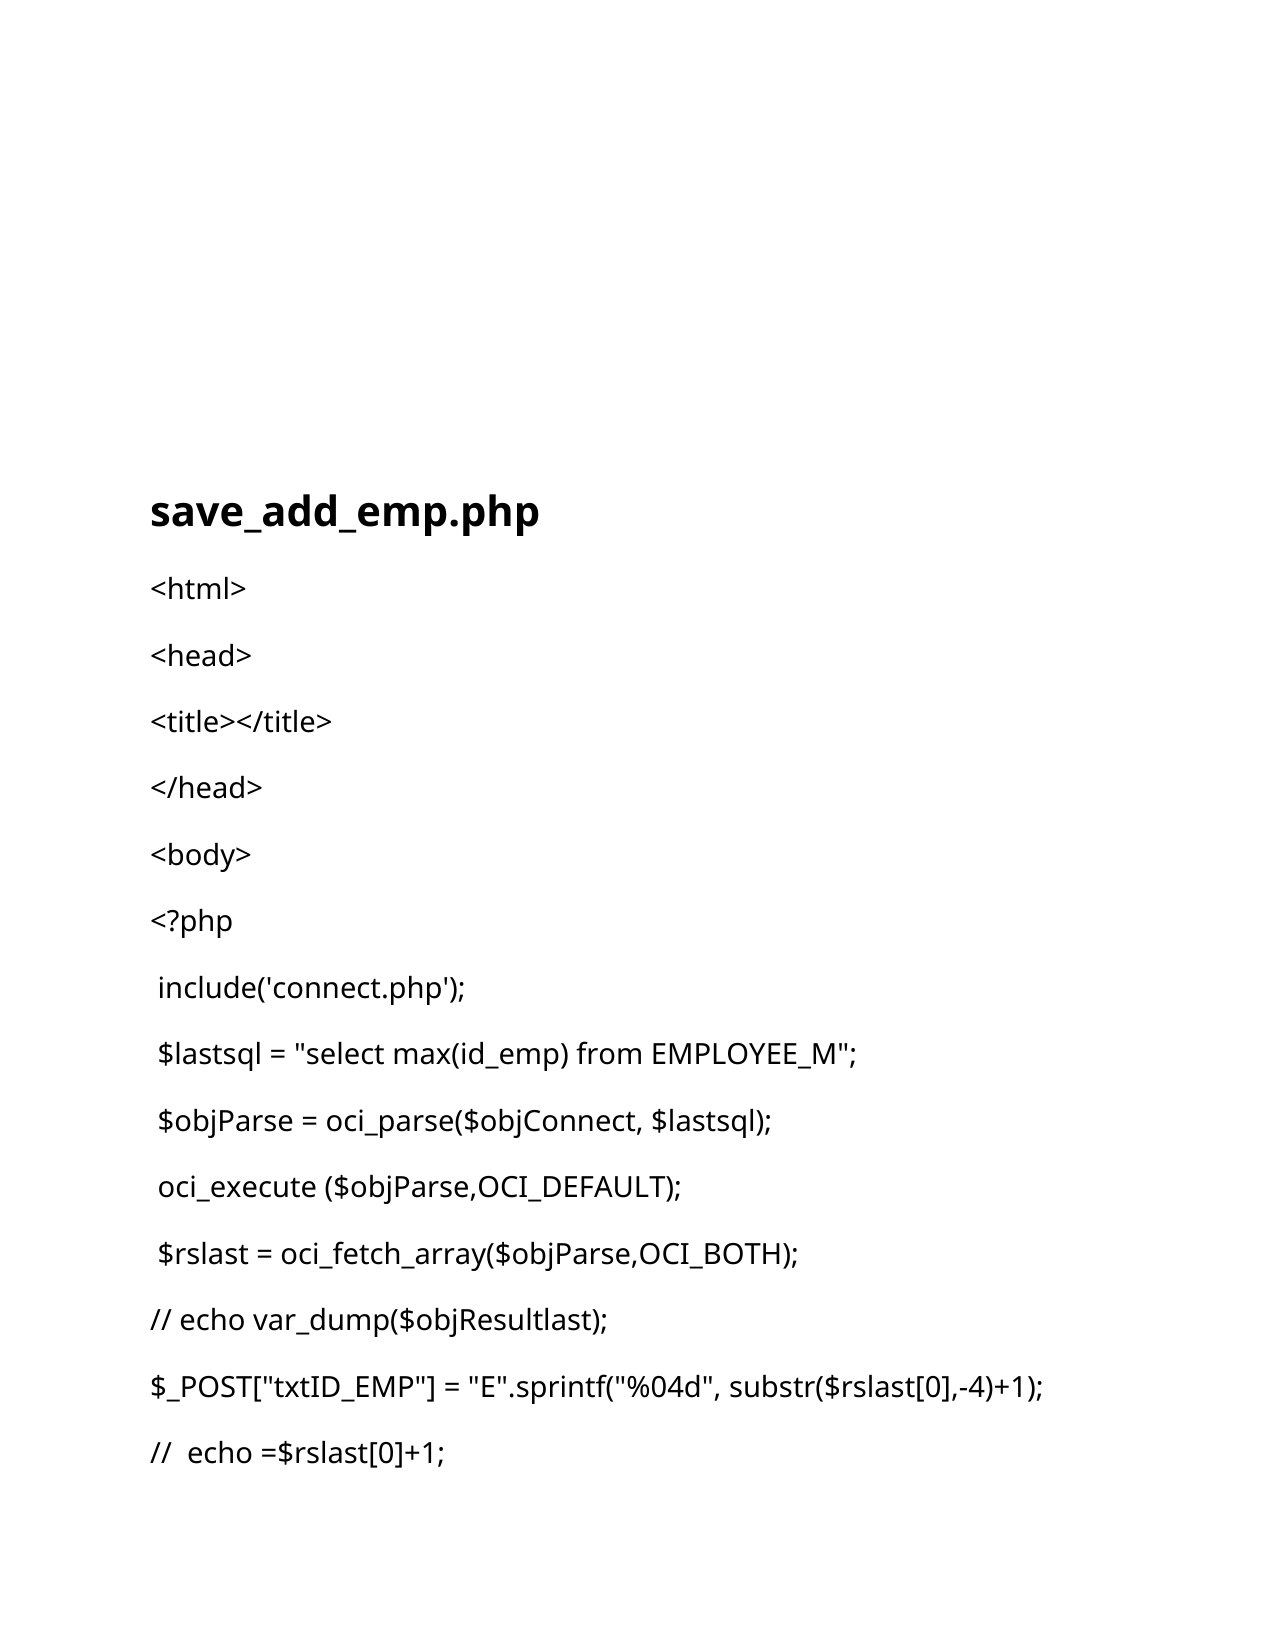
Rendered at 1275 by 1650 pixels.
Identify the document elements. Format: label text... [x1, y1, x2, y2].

text save_add_emp.php [150, 482, 1125, 539]
text // echo =$rslast[0]+1; [150, 1432, 1125, 1472]
text $objParse = oci_parse($objConnect, $lastsql); [150, 1100, 1125, 1140]
text <html> [150, 568, 1125, 608]
text include('connect.php'); [150, 967, 1125, 1007]
text <body> [150, 834, 1125, 874]
text $lastsql = "select max(id_emp) from EMPLOYEE_M"; [150, 1033, 1125, 1073]
text </head> [150, 768, 1125, 807]
text $rslast = oci_fetch_array($objParse,OCI_BOTH); [150, 1233, 1125, 1273]
text $_POST["txtID_EMP"] = "E".sprintf("%04d", substr($rslast[0],-4)+1); [150, 1366, 1125, 1406]
text // echo var_dump($objResultlast); [150, 1299, 1125, 1339]
text <?php [150, 901, 1125, 940]
text oci_execute ($objParse,OCI_DEFAULT); [150, 1166, 1125, 1206]
text <title></title> [150, 701, 1125, 741]
text <head> [150, 635, 1125, 674]
